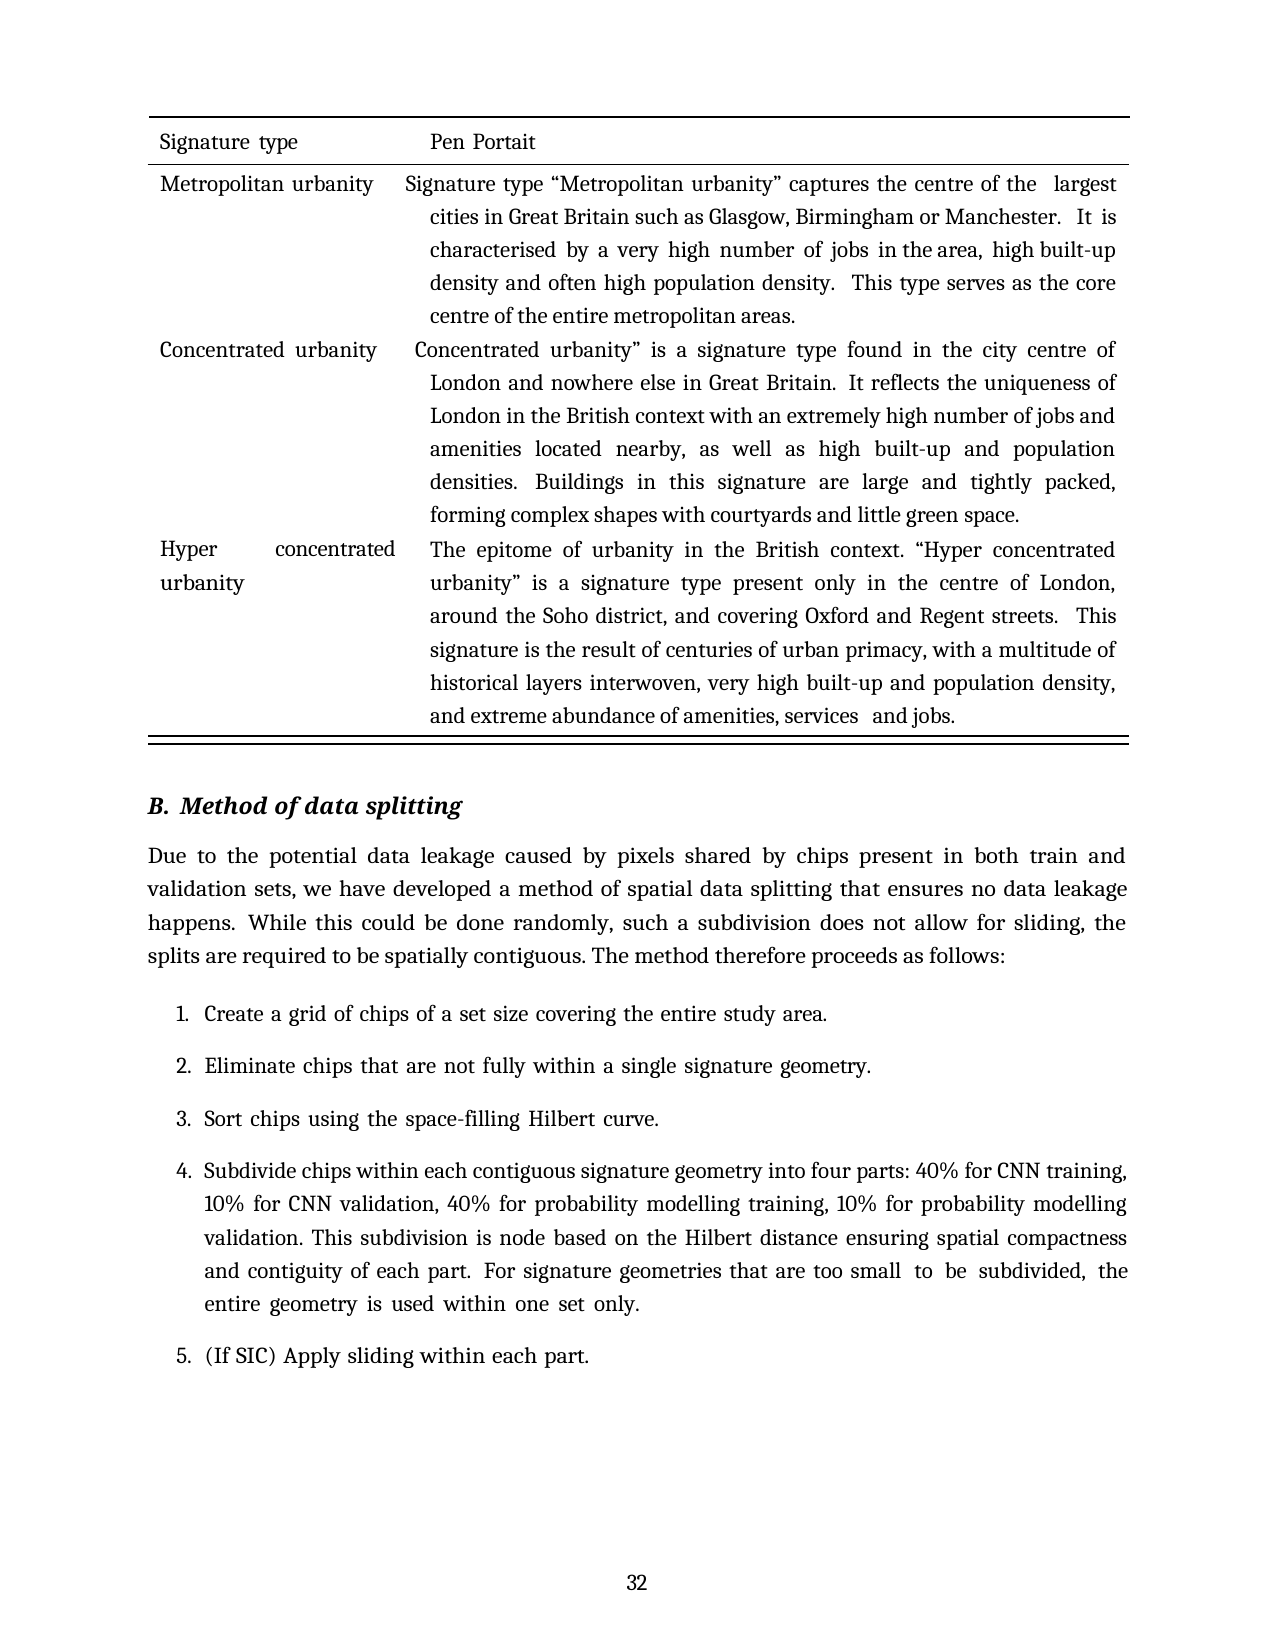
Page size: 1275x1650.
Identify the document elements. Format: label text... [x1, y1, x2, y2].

text The epitome of urbanity in the British context. “Hyper concentrated urbanity” is a signature type present only in the centre of London, around the Soho district, and covering Oxford and Regent streets. This signature is the result of centuries of urban primacy, with a multitude of historical layers interwoven, very high built-up and population density, and extreme abundance of amenities, services and jobs. [430, 537, 1117, 729]
text Signature type Pen Portait [160, 128, 1204, 155]
subtitle Method of data splitting [148, 790, 1204, 821]
list (If SIC) Apply sliding within each part. [176, 1343, 1204, 1369]
text Due to the potential data leakage caused by pixels shared by chips present in both train and validation sets, we have developed a method of spatial data splitting that ensures no data leakage happens. While this could be done randomly, such a subdivision does not allow for sliding, the splits are required to be spatially contiguous. The method therefore proceeds as follows: [148, 843, 1128, 969]
text Metropolitan urbanity Signature type “Metropolitan urbanity” captures the centre of the largest cities in Great Britain such as Glasgow, Birmingham or Manchester. It is characterised by a very high number of jobs in the area, high built-up density and often high population density. This type serves as the core centre of the entire metropolitan areas. [160, 170, 1117, 329]
list Create a grid of chips of a set size covering the entire study area. [176, 1001, 1204, 1027]
list Eliminate chips that are not fully within a single signature geometry. [176, 1053, 1204, 1080]
list Subdivide chips within each contiguous signature geometry into four parts: 40% for CNN training, 10% for CNN validation, 40% for probability modelling training, 10% for probability modelling validation. This subdivision is node based on the Hilbert distance ensuring spatial compactness and contiguity of each part. For signature geometries that are too small to be subdivided, the entire geometry is used within one set only. [176, 1158, 1128, 1317]
text Hyper concentrated urbanity [160, 536, 405, 596]
list Sort chips using the space-filling Hilbert curve. [176, 1106, 1204, 1132]
text Concentrated urbanity Concentrated urbanity” is a signature type found in the city centre of London and nowhere else in Great Britain. It reflects the uniqueness of London in the British context with an extremely high number of jobs and amenities located nearby, as well as high built-up and population densities. Buildings in this signature are large and tightly packed, forming complex shapes with courtyards and little green space. [160, 337, 1117, 529]
